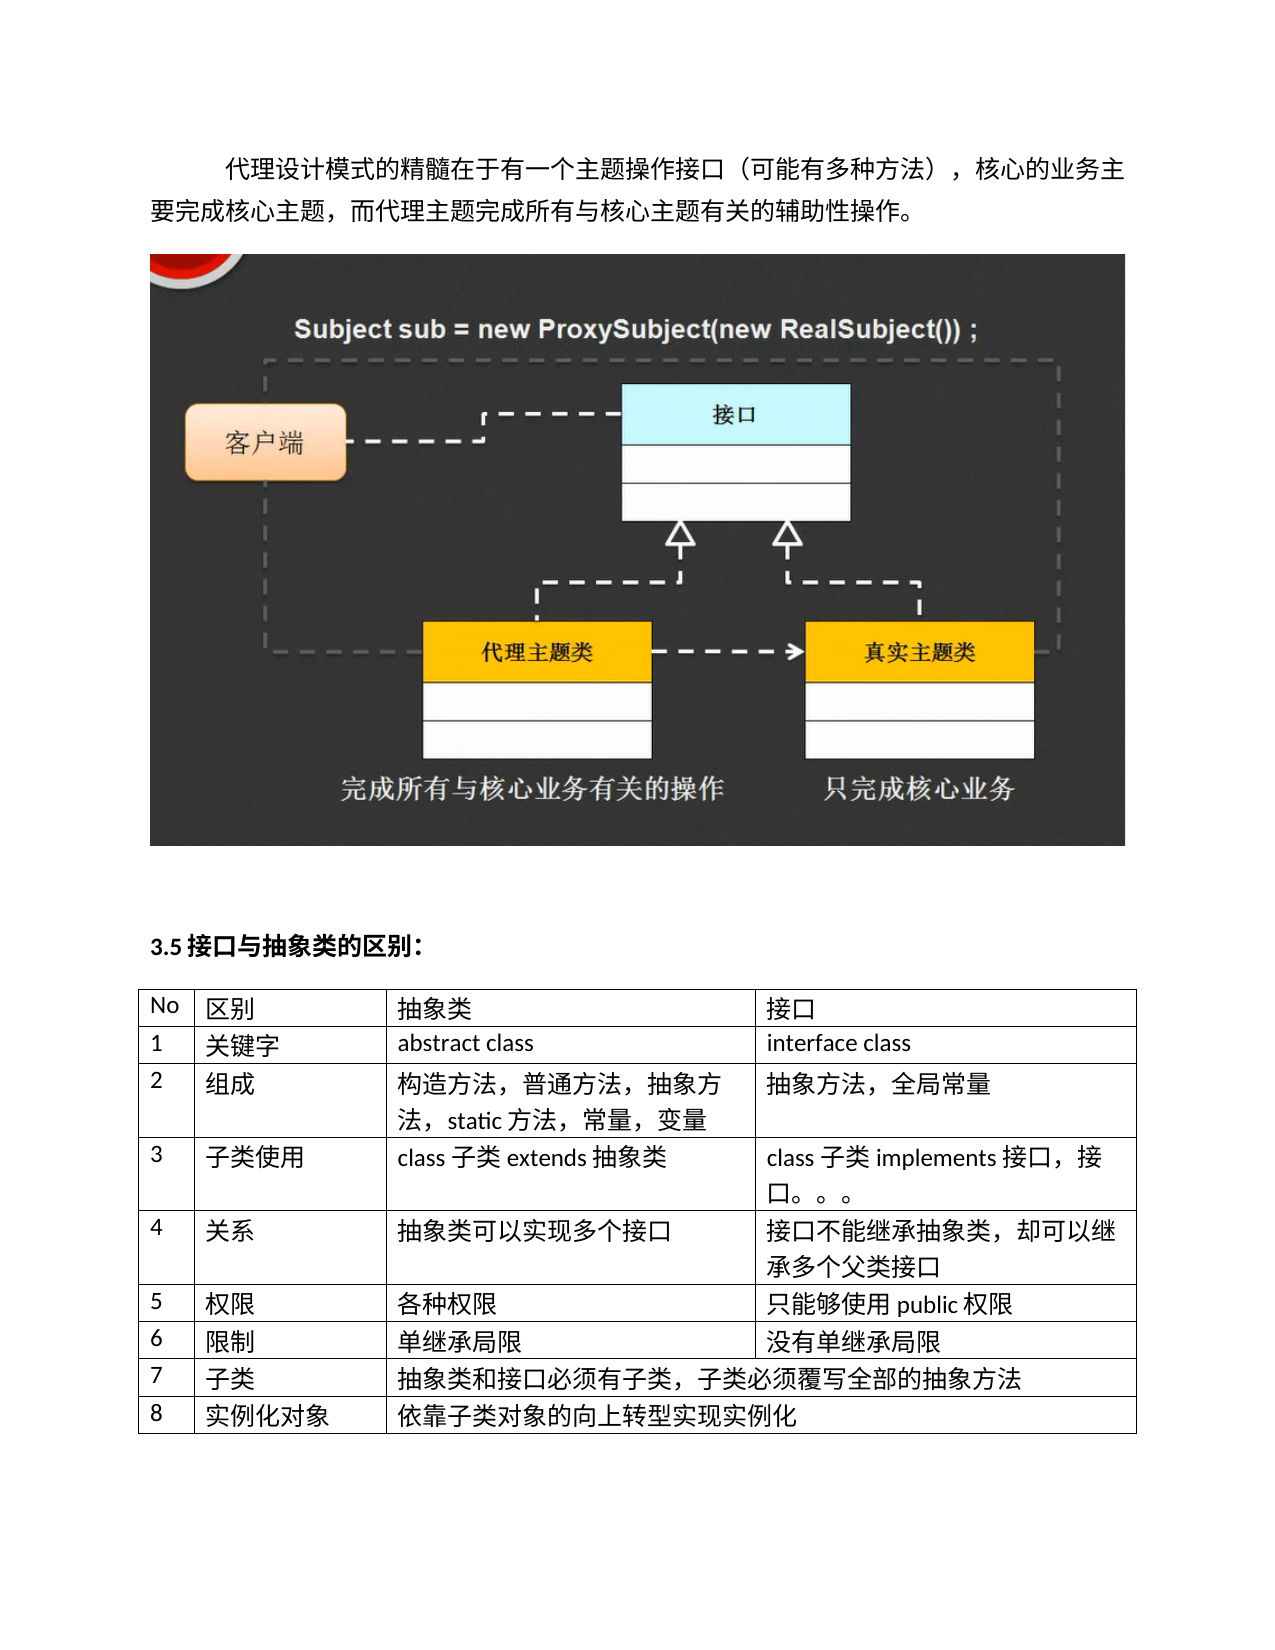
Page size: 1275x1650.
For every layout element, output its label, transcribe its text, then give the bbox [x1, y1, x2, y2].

table_cell 6 [139, 1322, 194, 1358]
picture [150, 254, 1125, 846]
table_cell 单继承局限 [387, 1322, 755, 1358]
table_cell 抽象类可以实现多个接口 [387, 1211, 755, 1284]
table_cell 构造方法，普通方法，抽象方法，static方法，常量，变量 [387, 1064, 755, 1137]
table_cell class 子类 extends 抽象类 [387, 1138, 755, 1210]
table_cell 抽象方法，全局常量 [756, 1064, 1136, 1137]
table_cell 依靠子类对象的向上转型实现实例化 [387, 1397, 1136, 1433]
table_header 区别 [195, 990, 386, 1026]
table_cell 权限 [195, 1285, 386, 1321]
table_cell 子类使用 [195, 1138, 386, 1210]
table_cell 4 [139, 1211, 194, 1284]
text 代理设计模式的精髓在于有一个主题操作接口（可能有多种方法），核心的业务主要完成核心主题，而代理主题完成所有与核心主题有关的辅助性操作。 [150, 150, 1125, 228]
table_cell 2 [139, 1064, 194, 1137]
table_cell 实例化对象 [195, 1397, 386, 1433]
table_header 抽象类 [387, 990, 755, 1026]
table_cell 关系 [195, 1211, 386, 1284]
table_cell class 子类 implements 接口，接口。。。 [756, 1138, 1136, 1210]
table_cell 子类 [195, 1359, 386, 1396]
table_cell 限制 [195, 1322, 386, 1358]
table_header 接口 [756, 990, 1136, 1026]
table_cell 没有单继承局限 [756, 1322, 1136, 1358]
table_cell 1 [139, 1027, 194, 1063]
table_cell 接口不能继承抽象类，却可以继承多个父类接口 [756, 1211, 1136, 1284]
table_cell 5 [139, 1285, 194, 1321]
text 3.5接口与抽象类的区别： [150, 926, 1125, 962]
table_cell 关键字 [195, 1027, 386, 1063]
table_cell abstract class [387, 1027, 755, 1063]
table_cell interface class [756, 1027, 1136, 1063]
table_cell 3 [139, 1138, 194, 1210]
table_cell 只能够使用public权限 [756, 1285, 1136, 1321]
table_cell 各种权限 [387, 1285, 755, 1321]
table_cell 8 [139, 1397, 194, 1433]
table_cell 7 [139, 1359, 194, 1396]
table_cell 抽象类和接口必须有子类，子类必须覆写全部的抽象方法 [387, 1359, 1136, 1396]
table_cell 组成 [195, 1064, 386, 1137]
table_header No [139, 990, 194, 1026]
